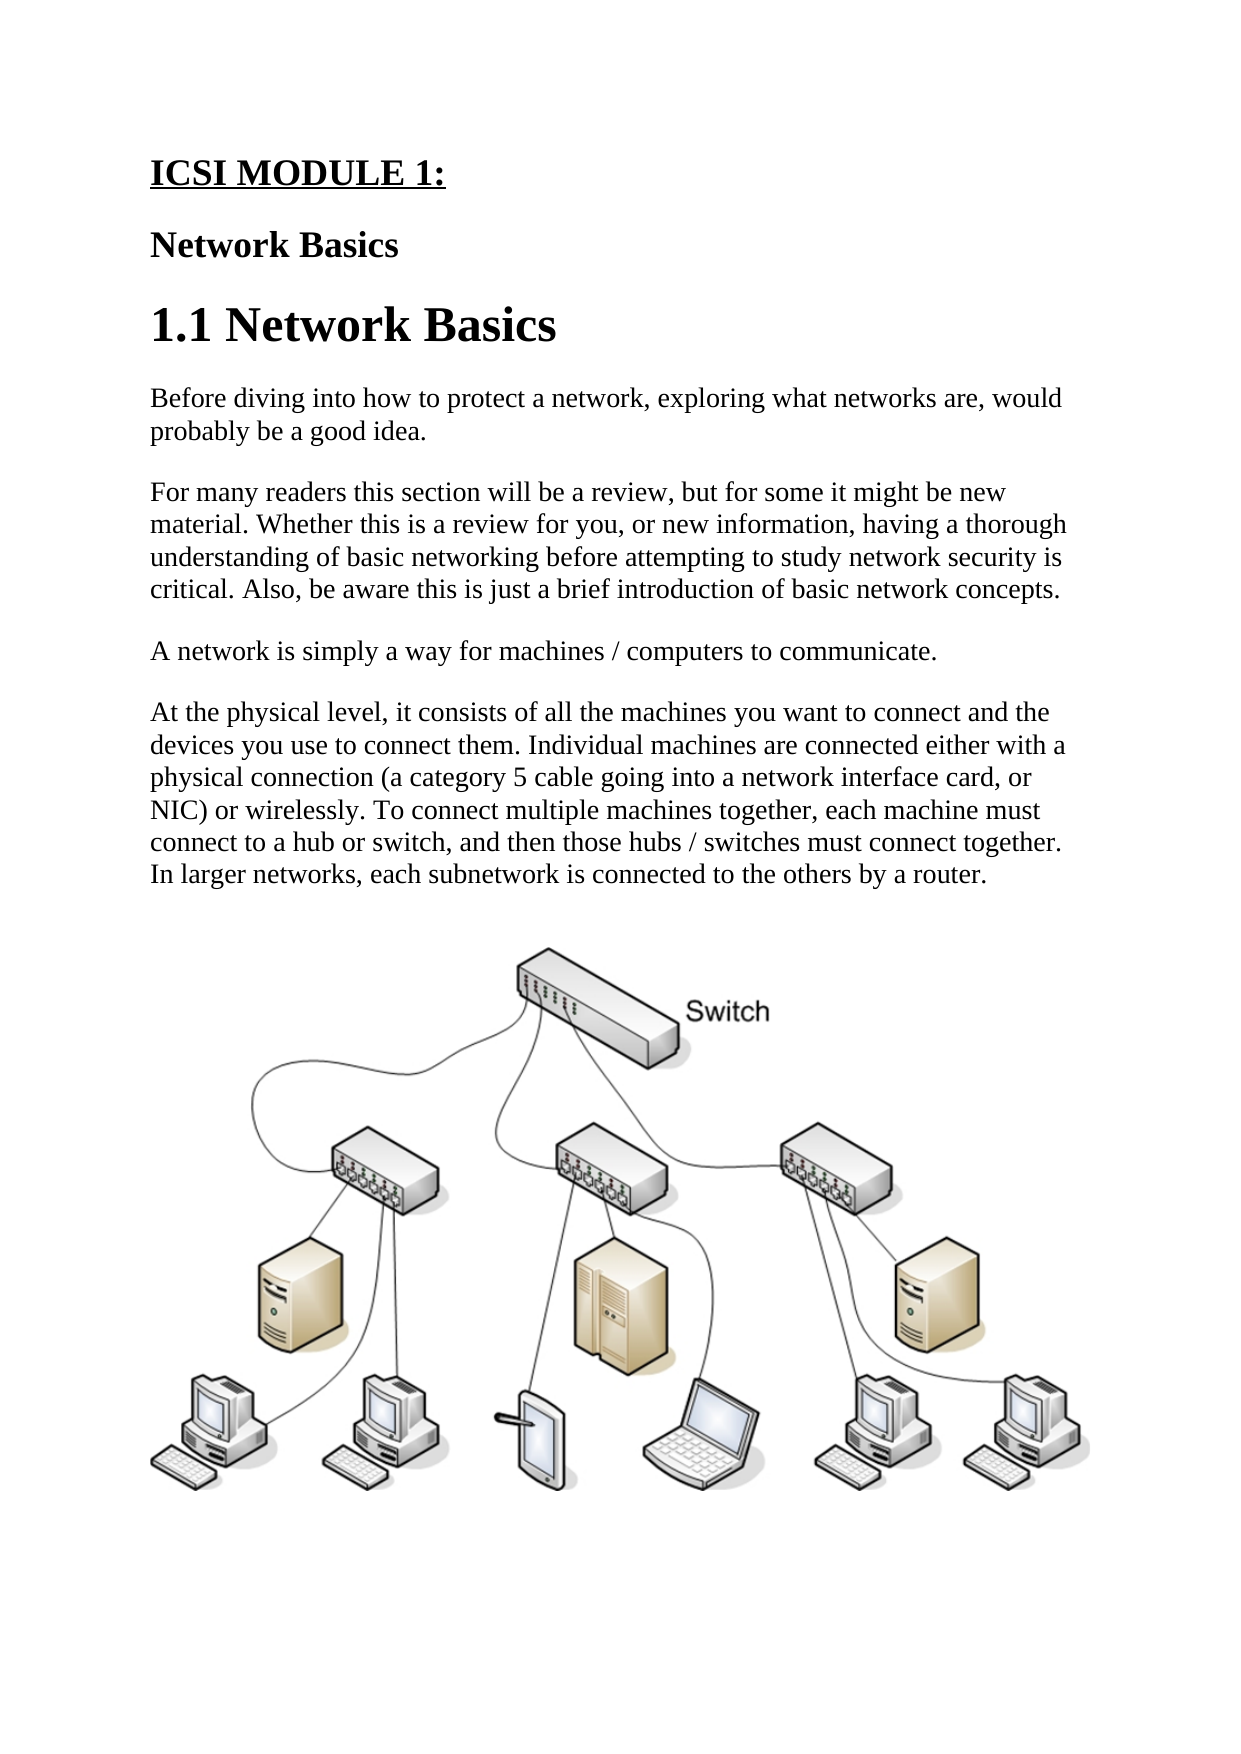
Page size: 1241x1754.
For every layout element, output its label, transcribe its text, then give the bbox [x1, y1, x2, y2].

text For many readers this section will be a review, but for some it might be new material. Whether this is a review for you, or new information, having a thorough understanding of basic networking before attempting to study network security is critical. Also, be aware this is just a brief introduction of basic network concepts. [150, 475, 1090, 605]
text At the physical level, it consists of all the machines you want to connect and the devices you use to connect them. Individual machines are connected either with a physical connection (a category 5 cable going into a network interface card, or NIC) or wirelessly. To connect multiple machines together, each machine must connect to a hub or switch, and then those hubs / switches must connect together. In larger networks, each subnetwork is connected to the others by a router. [150, 696, 1090, 890]
text Before diving into how to protect a network, exploring what networks are, would probably be a good idea. [150, 381, 1090, 446]
text 1.1 Network Basics [150, 294, 1090, 352]
text ICSI MODULE 1: [150, 150, 1090, 193]
picture [150, 947, 1091, 1491]
text A network is simply a way for machines / computers to communicate. [150, 634, 1090, 666]
text Network Basics [150, 222, 1090, 265]
